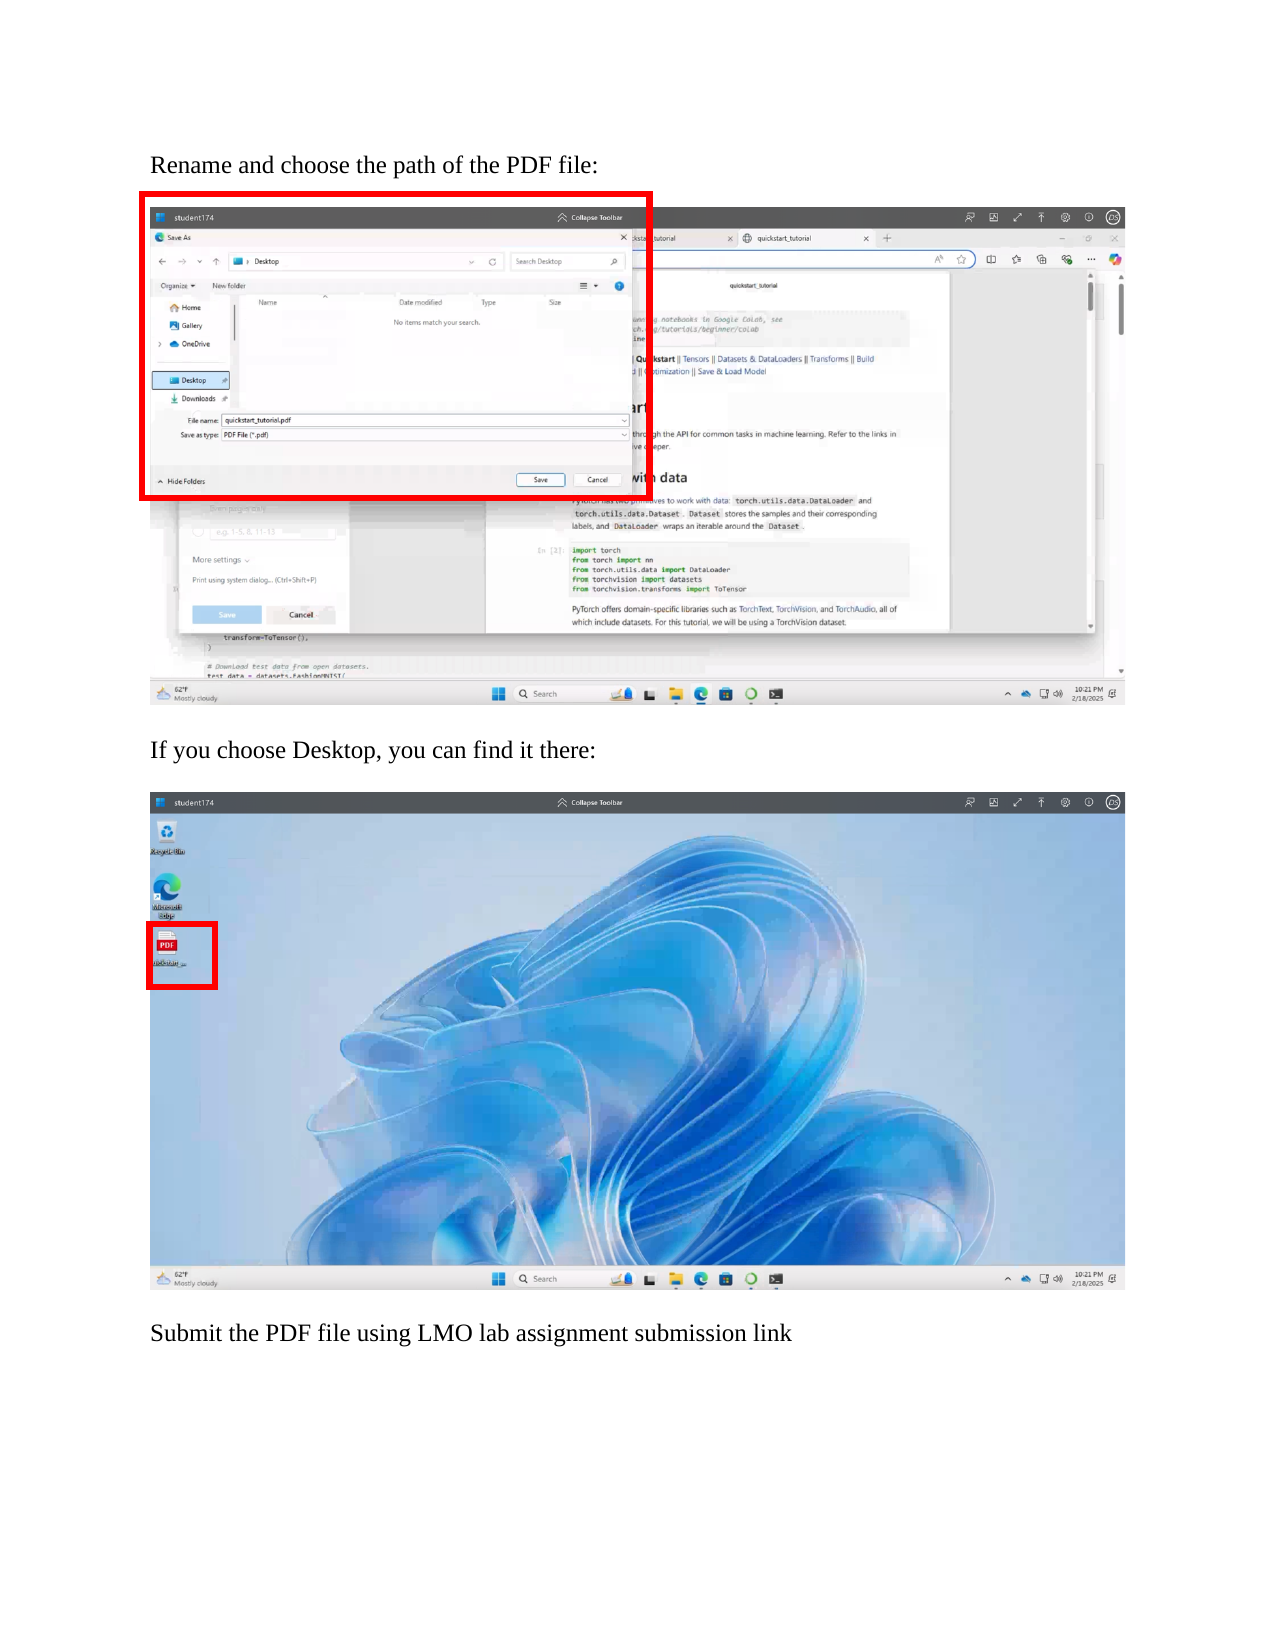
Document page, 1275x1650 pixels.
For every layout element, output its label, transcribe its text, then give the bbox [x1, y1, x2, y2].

picture [150, 207, 1125, 705]
text Rename and choose the path of the PDF file: [150, 150, 1125, 179]
text If you choose Desktop, you can find it there: [150, 735, 1125, 764]
picture [153, 927, 212, 984]
picture [150, 792, 1125, 1290]
picture [150, 207, 646, 495]
text Submit the PDF file using LMO lab assignment submission link [150, 1318, 1125, 1347]
